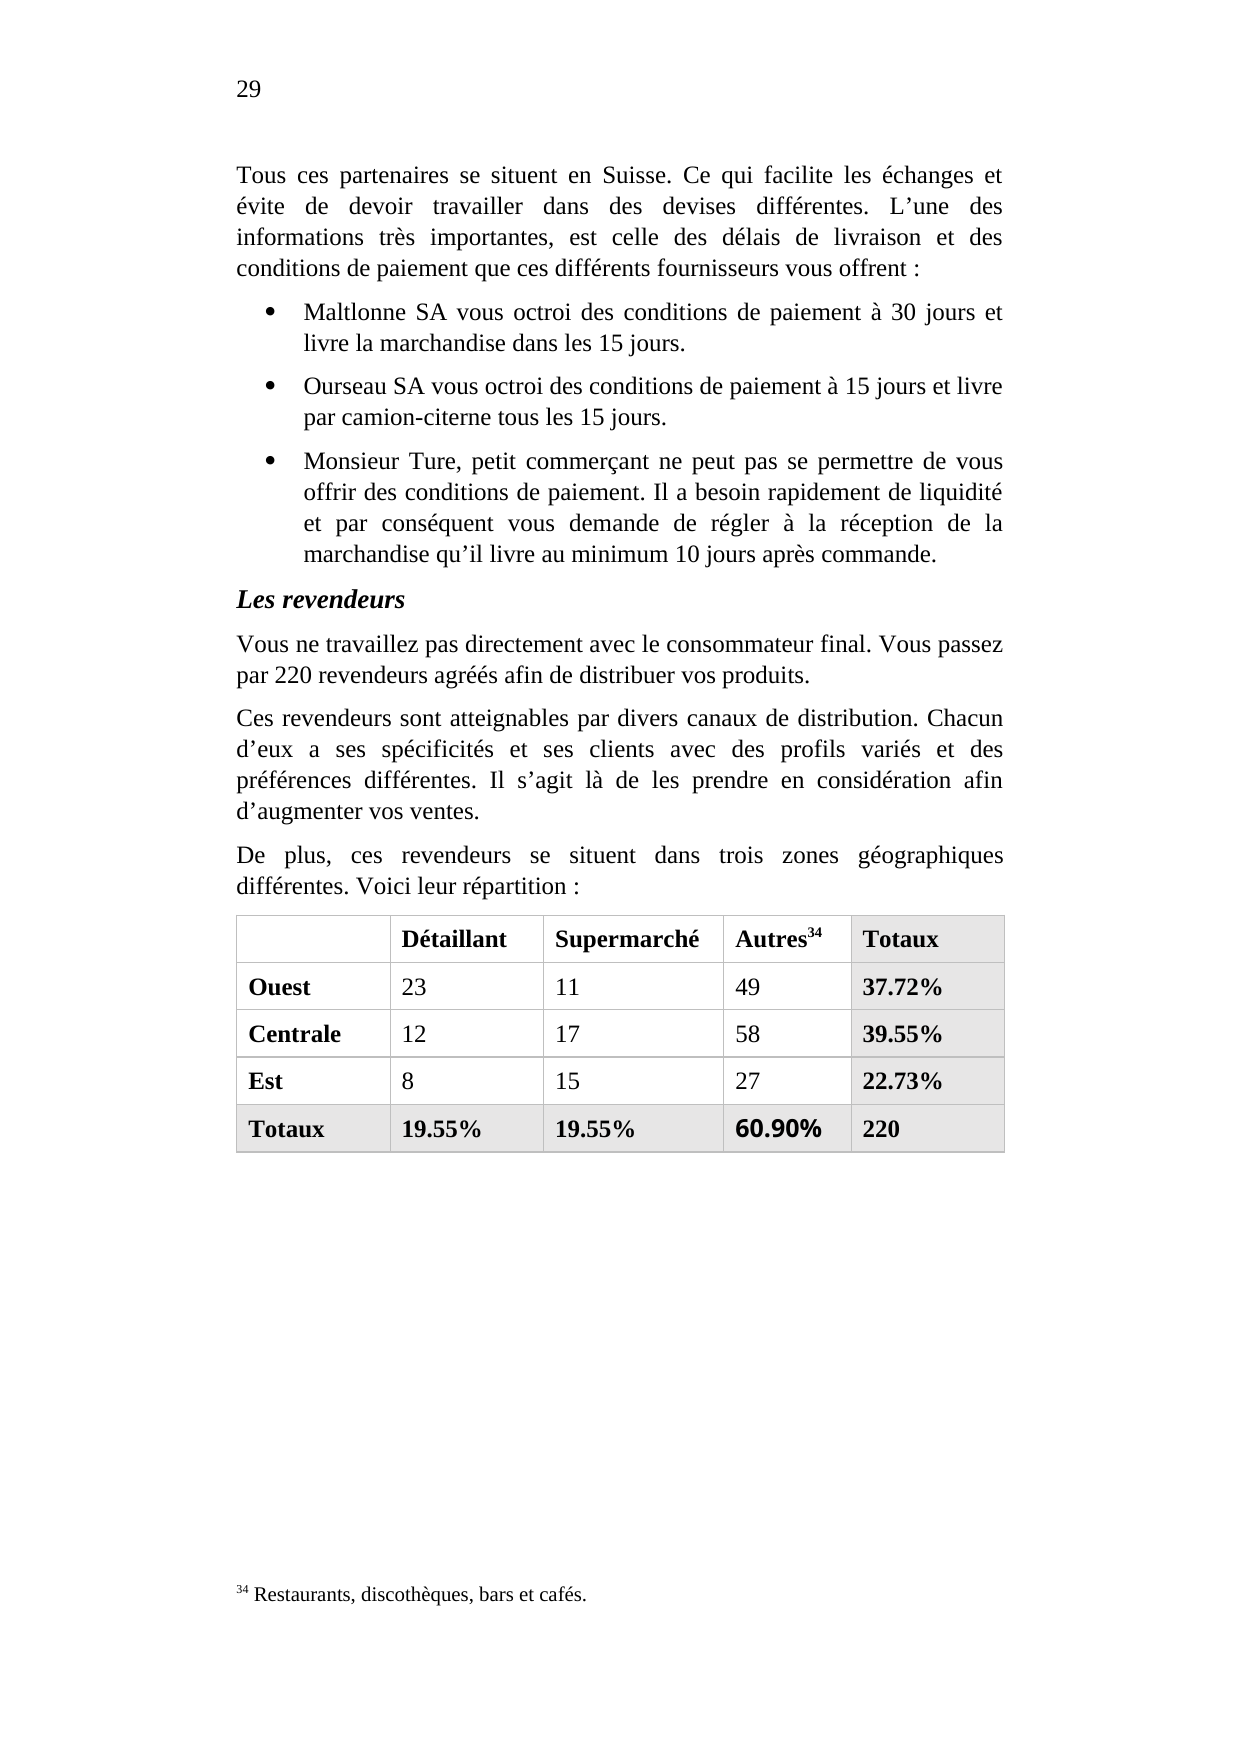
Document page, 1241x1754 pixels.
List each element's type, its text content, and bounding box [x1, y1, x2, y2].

table_cell 17 [544, 1010, 723, 1056]
table_cell 49 [724, 963, 851, 1009]
text Vous ne travaillez pas directement avec le consommateur final. Vous passez par 220 revendeurs agréés afin de distribuer vos produits. [236, 629, 1004, 688]
list Ourseau SA vous octroi des conditions de paiement à 15 jours et livre par camion-citerne tous les 15 jours. [266, 371, 1004, 431]
table_header [237, 916, 390, 962]
table_cell Est [237, 1058, 390, 1104]
list Monsieur Ture, petit commerçant ne peut pas se permettre de vous offrir des conditions de paiement. Il a besoin rapidement de liquidité et par conséquent vous demande de régler à la réception de la marchandise qu’il livre au minimum 10 jours après commande. [266, 446, 1004, 568]
table_cell 22.73% [852, 1058, 1004, 1104]
table_header Autres [724, 916, 851, 962]
table_cell Ouest [237, 963, 390, 1009]
table_cell 11 [544, 963, 723, 1009]
table_header Supermarché [544, 916, 723, 962]
list Maltlonne SA vous octroi des conditions de paiement à 30 jours et livre la marchandise dans les 15 jours. [266, 297, 1004, 357]
table_cell 15 [544, 1058, 723, 1104]
table_cell 220 [852, 1105, 1004, 1151]
table_cell 60.90% [724, 1105, 851, 1151]
table_cell 37.72% [852, 963, 1004, 1009]
text De plus, ces revendeurs se situent dans trois zones géographiques différentes. Voici leur répartition : [236, 840, 1004, 900]
table_cell 12 [391, 1010, 543, 1056]
table_header Détaillant [391, 916, 543, 962]
table_cell 58 [724, 1010, 851, 1056]
table_cell 39.55% [852, 1010, 1004, 1056]
table_cell 27 [724, 1058, 851, 1104]
table_cell 19.55% [544, 1105, 723, 1151]
table_cell 8 [391, 1058, 543, 1104]
table_cell 23 [391, 963, 543, 1009]
table_cell 19.55% [391, 1105, 543, 1151]
text Ces revendeurs sont atteignables par divers canaux de distribution. Chacun d’eux a ses spécificités et ses clients avec des profils variés et des préférences différentes. Il s’agit là de les prendre en considération afin d’augmenter vos ventes. [236, 703, 1004, 825]
table_cell Centrale [237, 1010, 390, 1056]
table_cell Totaux [237, 1105, 390, 1151]
text Tous ces partenaires se situent en Suisse. Ce qui facilite les échanges et évite de devoir travailler dans des devises différentes. L’une des informations très importantes, est celle des délais de livraison et des conditions de paiement que ces différents fournisseurs vous offrent : [236, 160, 1004, 282]
text Les revendeurs [236, 583, 1004, 614]
table_header Totaux [852, 916, 1004, 962]
